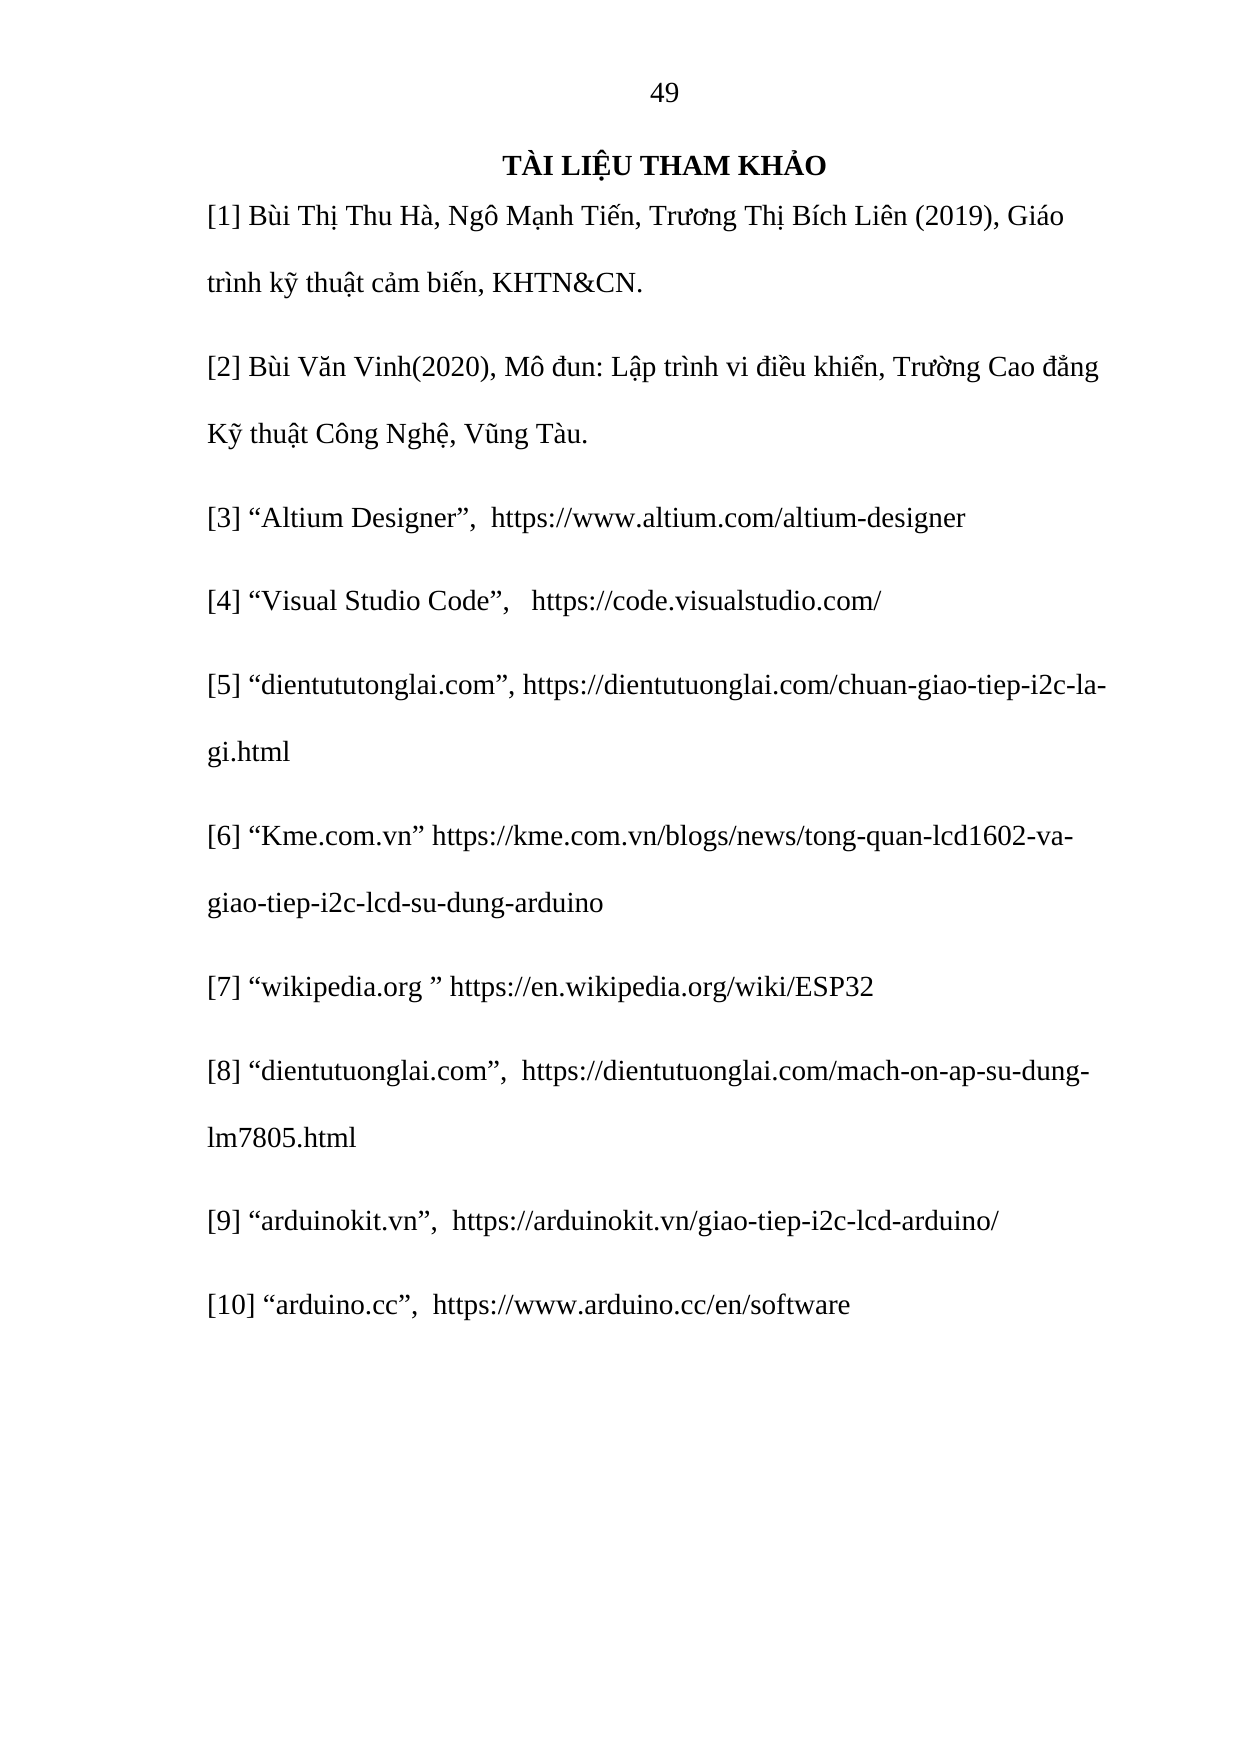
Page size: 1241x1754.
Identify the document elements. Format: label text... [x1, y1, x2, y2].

text [9] “arduinokit.vn”, https://arduinokit.vn/giao-tiep-i2c-lcd-arduino/ [207, 1203, 1122, 1237]
text [4] “Visual Studio Code”, https://code.visualstudio.com/ [207, 583, 1122, 617]
text [8] “dientutuonglai.com”, https://dientutuonglai.com/mach-on-ap-su-dung-lm7805.html [207, 1053, 1122, 1153]
text [5] “dientututonglai.com”, https://dientutuonglai.com/chuan-giao-tiep-i2c-la-gi.html [207, 667, 1122, 768]
text [1] Bùi Thị Thu Hà, Ngô Mạnh Tiến, Trương Thị Bích Liên (2019), Giáo trình kỹ thuật cảm biến, KHTN&CN. [207, 198, 1122, 299]
text [6] “Kme.com.vn” https://kme.com.vn/blogs/news/tong-quan-lcd1602-va-giao-tiep-i2c-lcd-su-dung-arduino [207, 818, 1122, 919]
text [3] “Altium Designer”, https://www.altium.com/altium-designer [207, 500, 1122, 533]
text [2] Bùi Văn Vinh(2020), Mô đun: Lập trình vi điều khiển, Trường Cao đẳng Kỹ thuật Công Nghệ, Vũng Tàu. [207, 349, 1122, 449]
subtitle TÀI LIỆU THAM KHẢO [207, 148, 1122, 181]
text [10] “arduino.cc”, https://www.arduino.cc/en/software [207, 1287, 1122, 1321]
text [7] “wikipedia.org ” https://en.wikipedia.org/wiki/ESP32 [207, 969, 1122, 1002]
